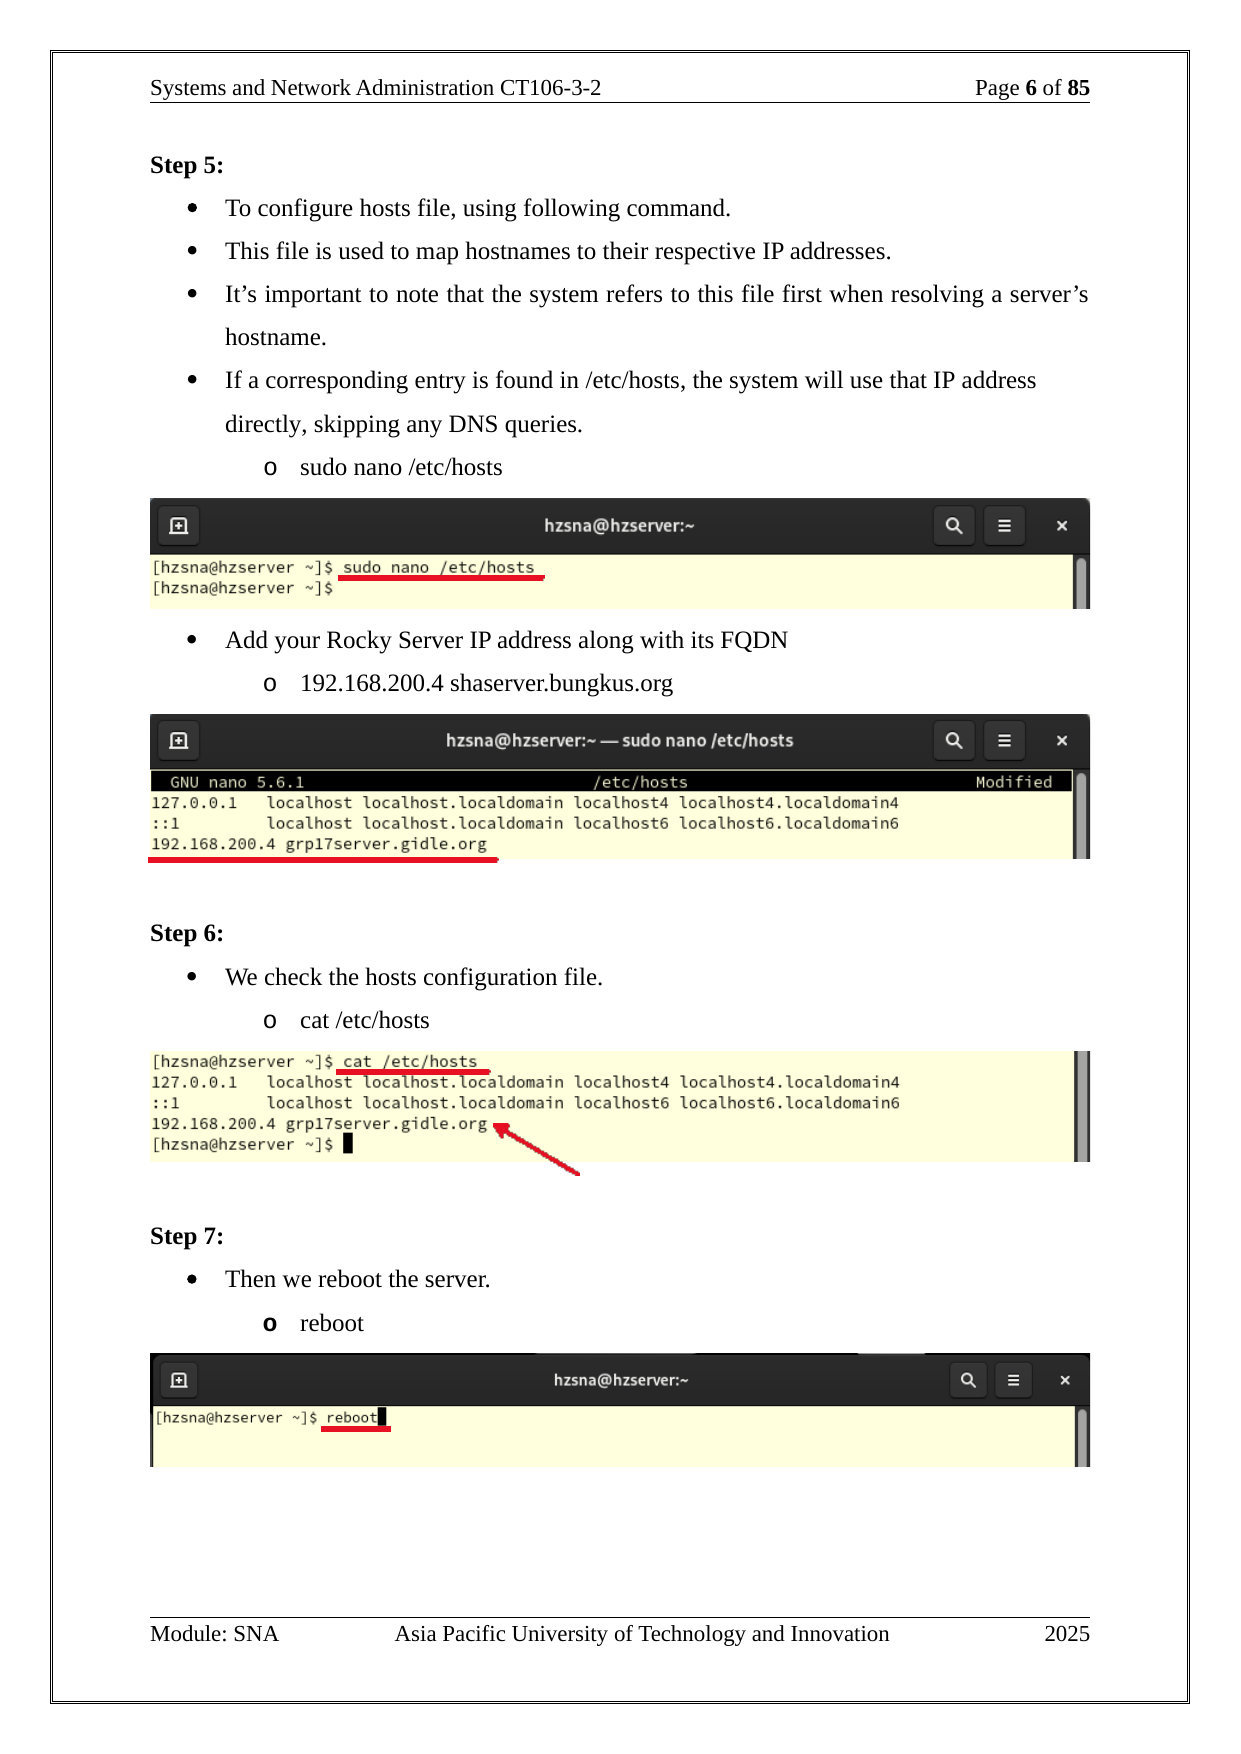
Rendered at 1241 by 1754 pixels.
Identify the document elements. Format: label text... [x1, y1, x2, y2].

list This file is used to map hostnames to their respective IP addresses. [188, 236, 1090, 265]
text Step 6: [150, 918, 1090, 947]
text Step 5: [150, 150, 1090, 179]
picture [150, 1353, 1091, 1467]
picture [150, 1051, 1091, 1176]
list It’s important to note that the system refers to this file first when resolving a server’s hostname. [188, 279, 1090, 351]
list To configure hosts file, using following command. [188, 193, 1090, 222]
list 192.168.200.4 shaserver.bungkus.org [262, 668, 1090, 699]
text Step 7: [150, 1221, 1090, 1250]
list Then we reboot the server. [187, 1264, 1090, 1293]
picture [150, 498, 1091, 609]
list sudo nano /etc/hosts [263, 452, 1090, 483]
list If a corresponding entry is found in /etc/hosts, the system will use that IP address directly, skipping any DNS queries. [188, 366, 1090, 437]
picture [148, 714, 1091, 863]
list reboot [262, 1308, 1090, 1338]
list cat /etc/hosts [262, 1005, 1090, 1036]
list We check the hosts configuration file. [187, 962, 1090, 990]
list Add your Rocky Server IP address along with its FQDN [187, 625, 1090, 654]
